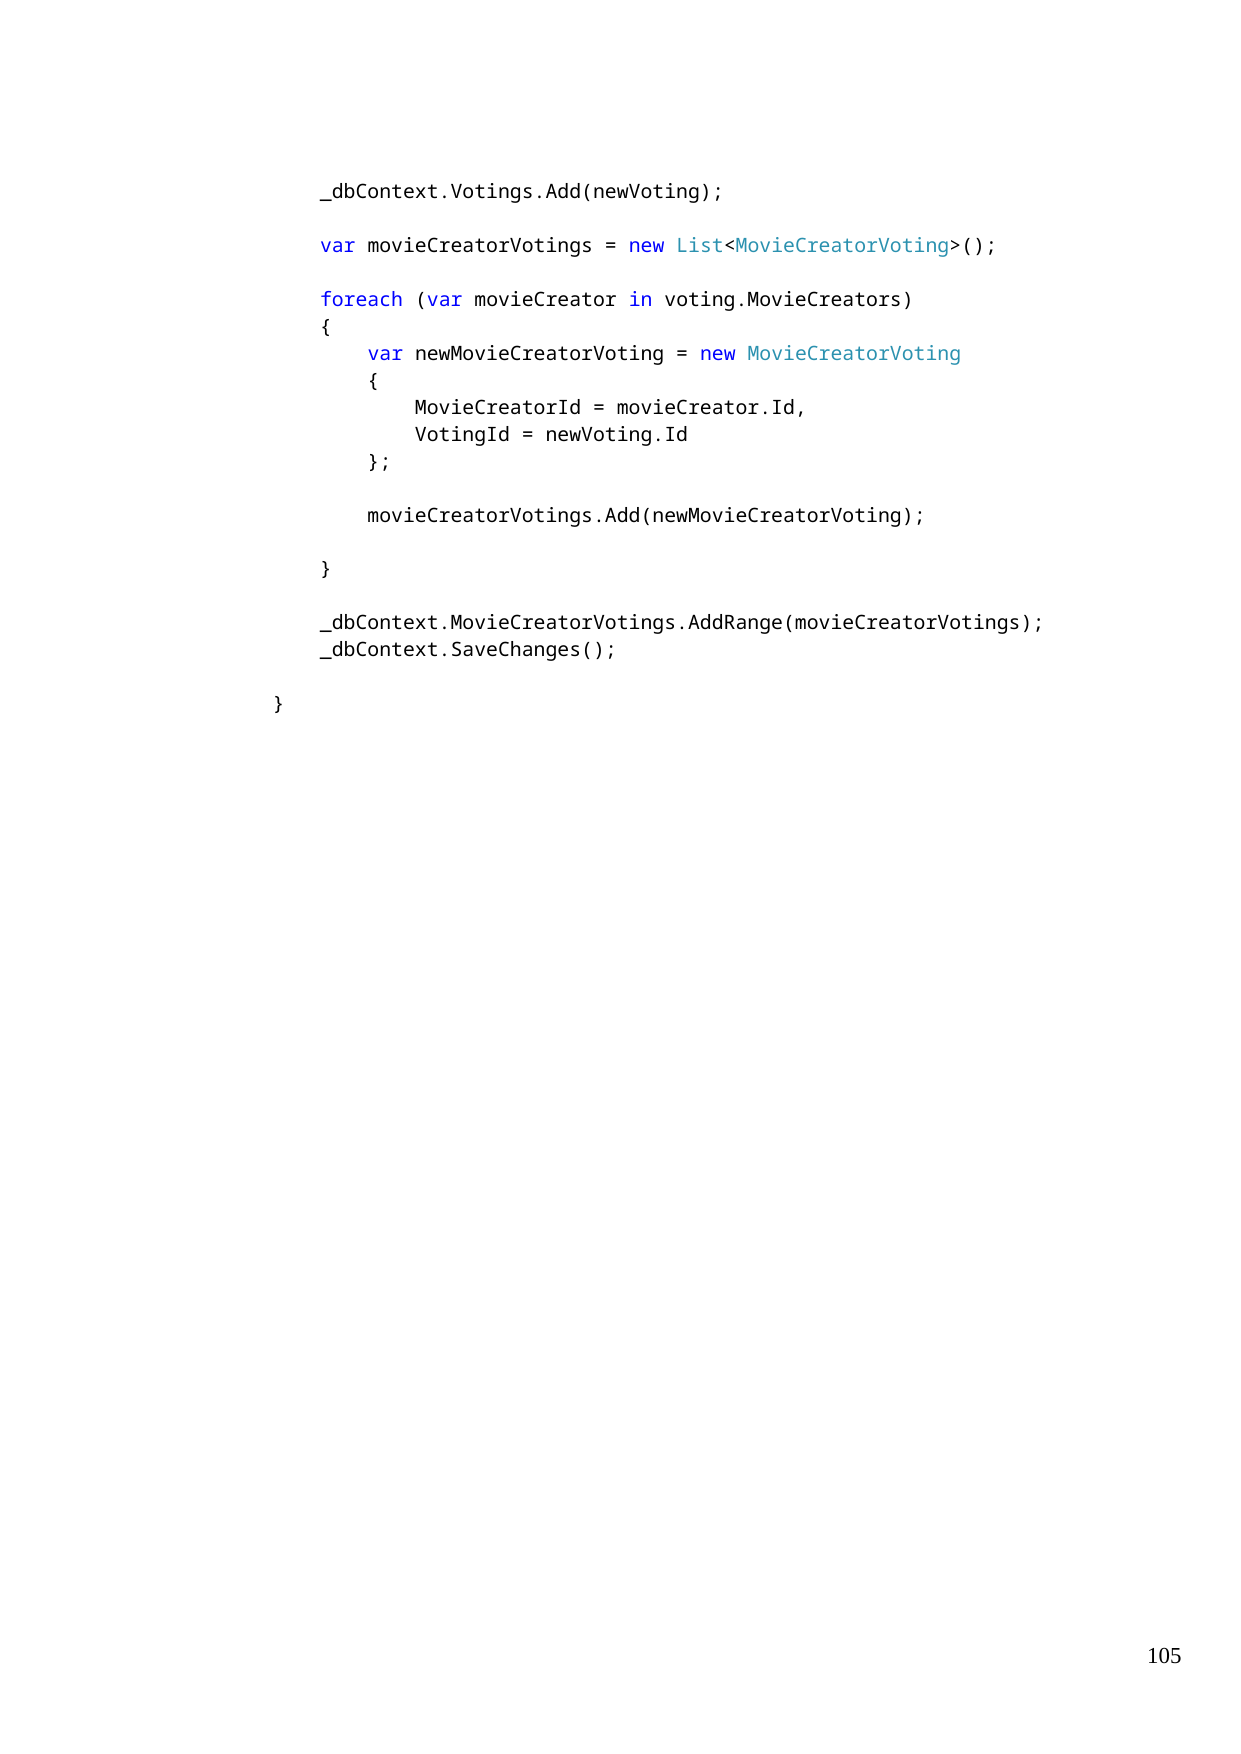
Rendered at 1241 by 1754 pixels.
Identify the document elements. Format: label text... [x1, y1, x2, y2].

text } [177, 689, 1181, 716]
text _dbContext.SaveChanges(); [177, 635, 1181, 662]
text _dbContext.Votings.Add(newVoting); [177, 177, 1181, 204]
text VotingId = newVoting.Id [177, 420, 1181, 447]
text foreach (var movieCreator in voting.MovieCreators) [177, 285, 1181, 312]
text }; [177, 447, 1181, 474]
text movieCreatorVotings.Add(newMovieCreatorVoting); [177, 501, 1181, 528]
text } [177, 554, 1181, 581]
text var movieCreatorVotings = new List<MovieCreatorVoting>(); [177, 231, 1181, 258]
text var newMovieCreatorVoting = new MovieCreatorVoting [177, 339, 1181, 366]
text MovieCreatorId = movieCreator.Id, [177, 393, 1181, 420]
text _dbContext.MovieCreatorVotings.AddRange(movieCreatorVotings); [177, 608, 1181, 635]
text { [177, 312, 1181, 339]
text { [177, 366, 1181, 393]
